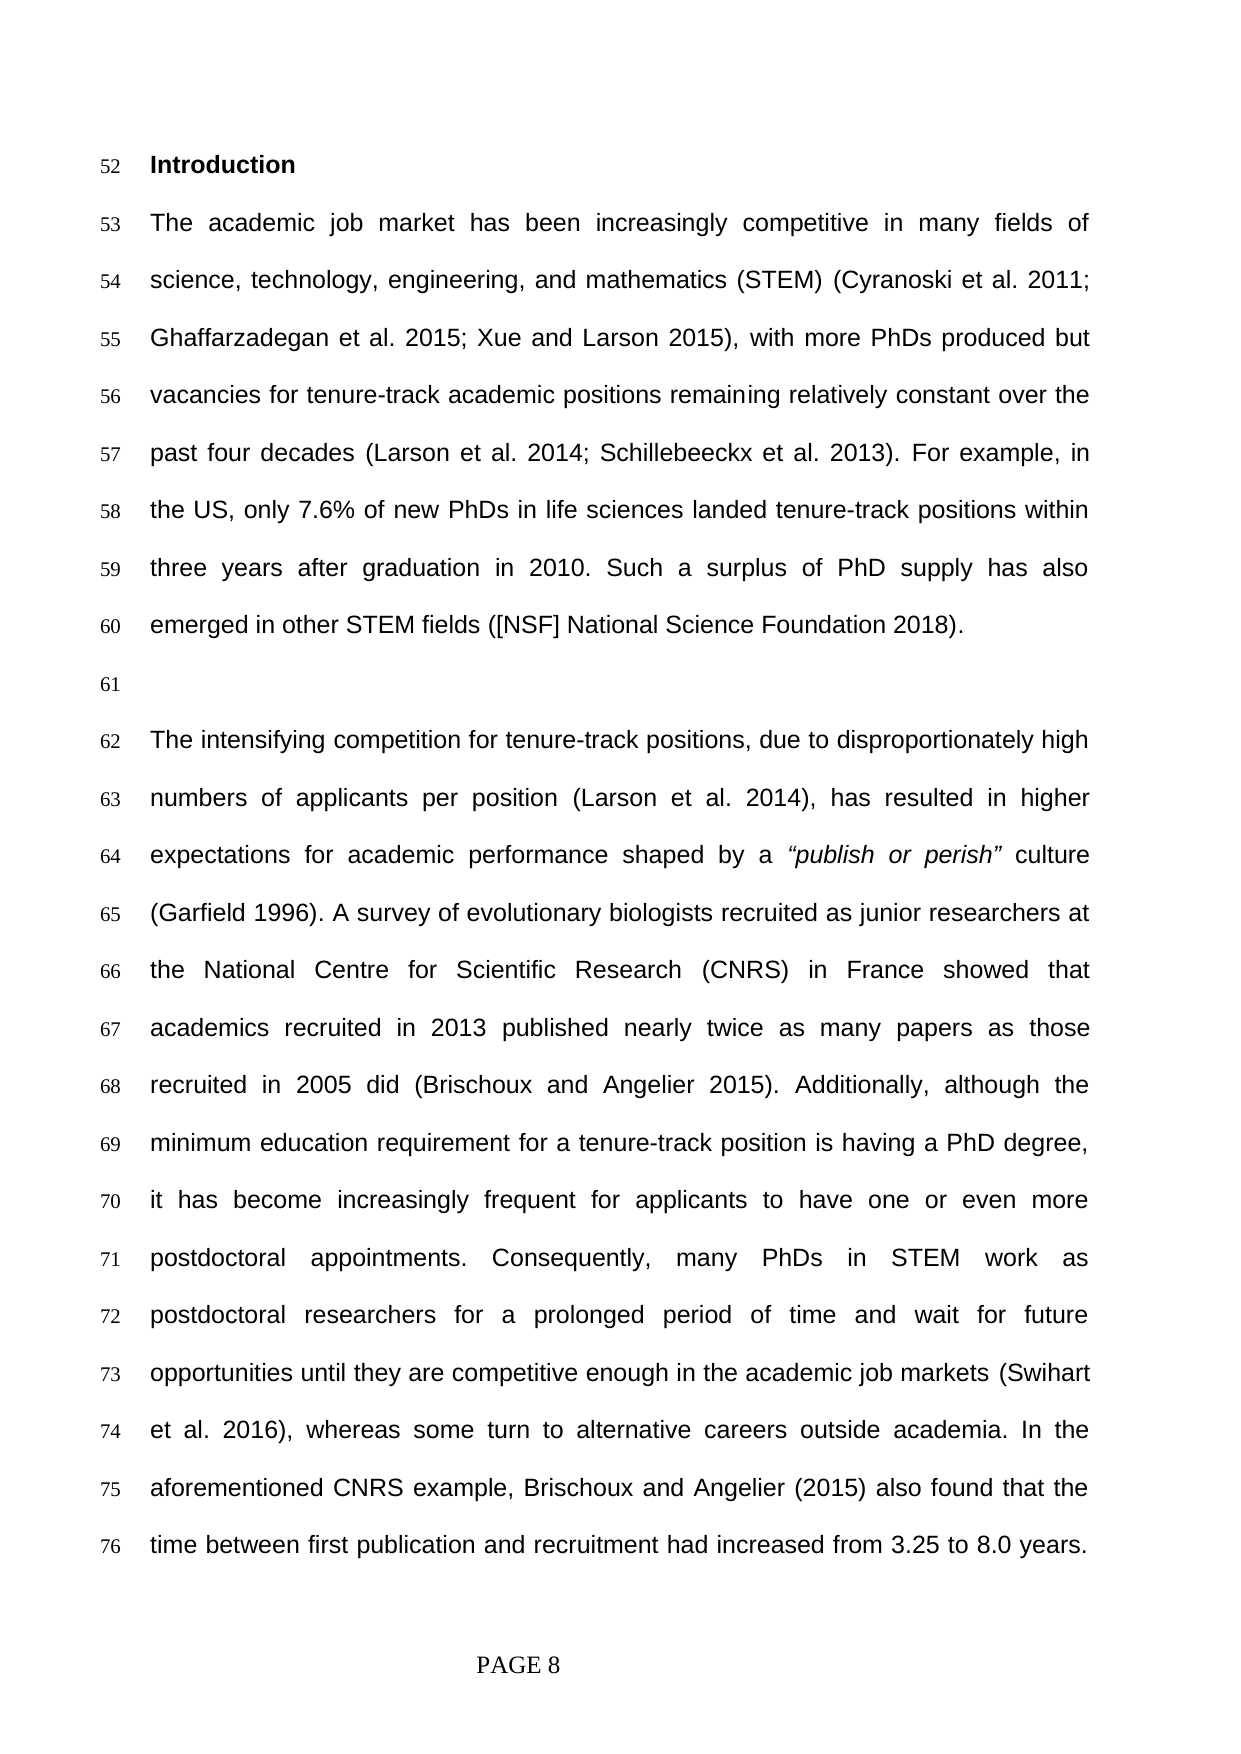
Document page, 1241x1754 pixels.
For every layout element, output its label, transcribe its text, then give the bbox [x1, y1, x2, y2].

text Introduction [150, 150, 1090, 179]
text The academic job market has been increasingly competitive in many fields of science, technology, engineering, and mathematics (STEM) with more PhDs produced but vacancies for tenure-track academic positions remaining relatively constant over the past four decades For example, in the US, only 7.6% of new PhDs in life sciences landed tenure-track positions within three years after graduation in 2010. Such a surplus of PhD supply has also emerged in other STEM fields . [150, 207, 1090, 639]
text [150, 725, 1090, 1559]
